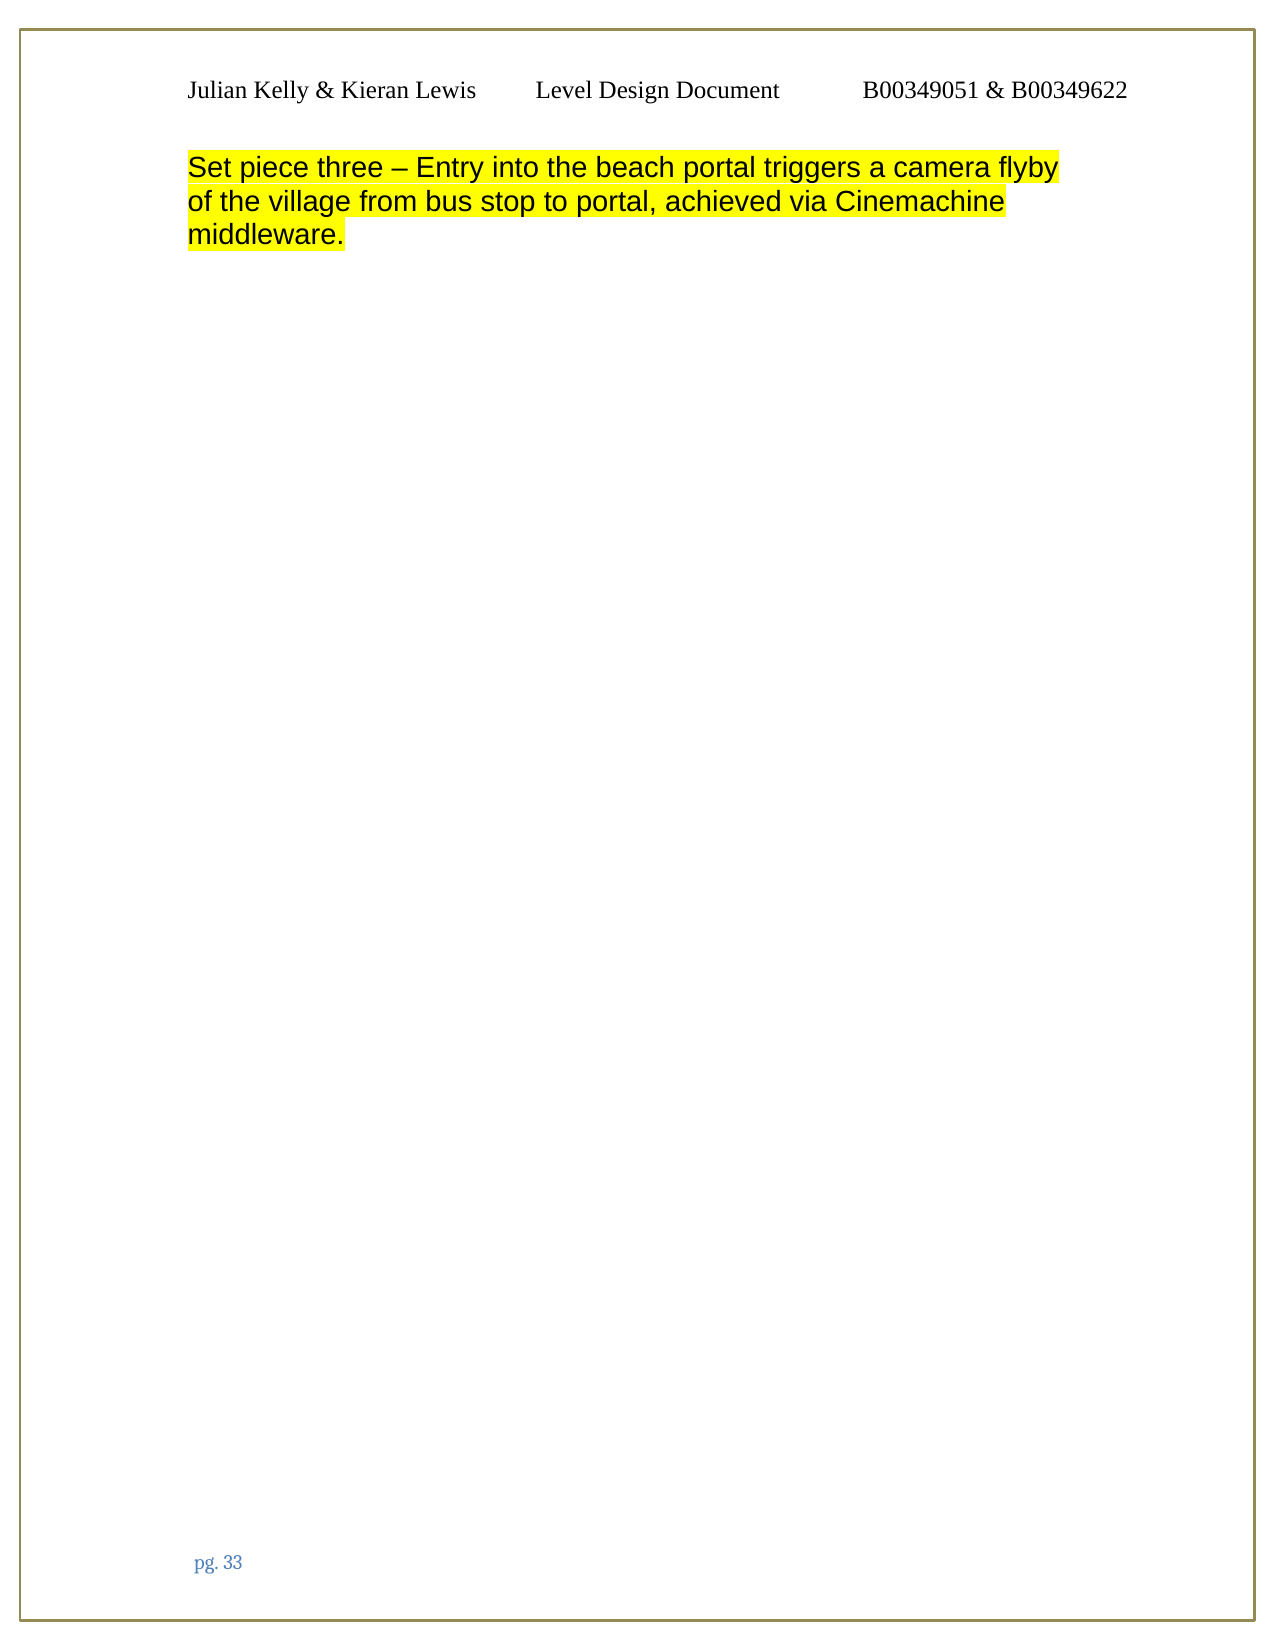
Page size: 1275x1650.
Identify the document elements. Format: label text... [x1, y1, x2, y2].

text Set piece three – Entry into the beach portal triggers a camera flyby of the village from bus stop to portal, achieved via Cinemachine middleware. [187, 150, 1087, 251]
